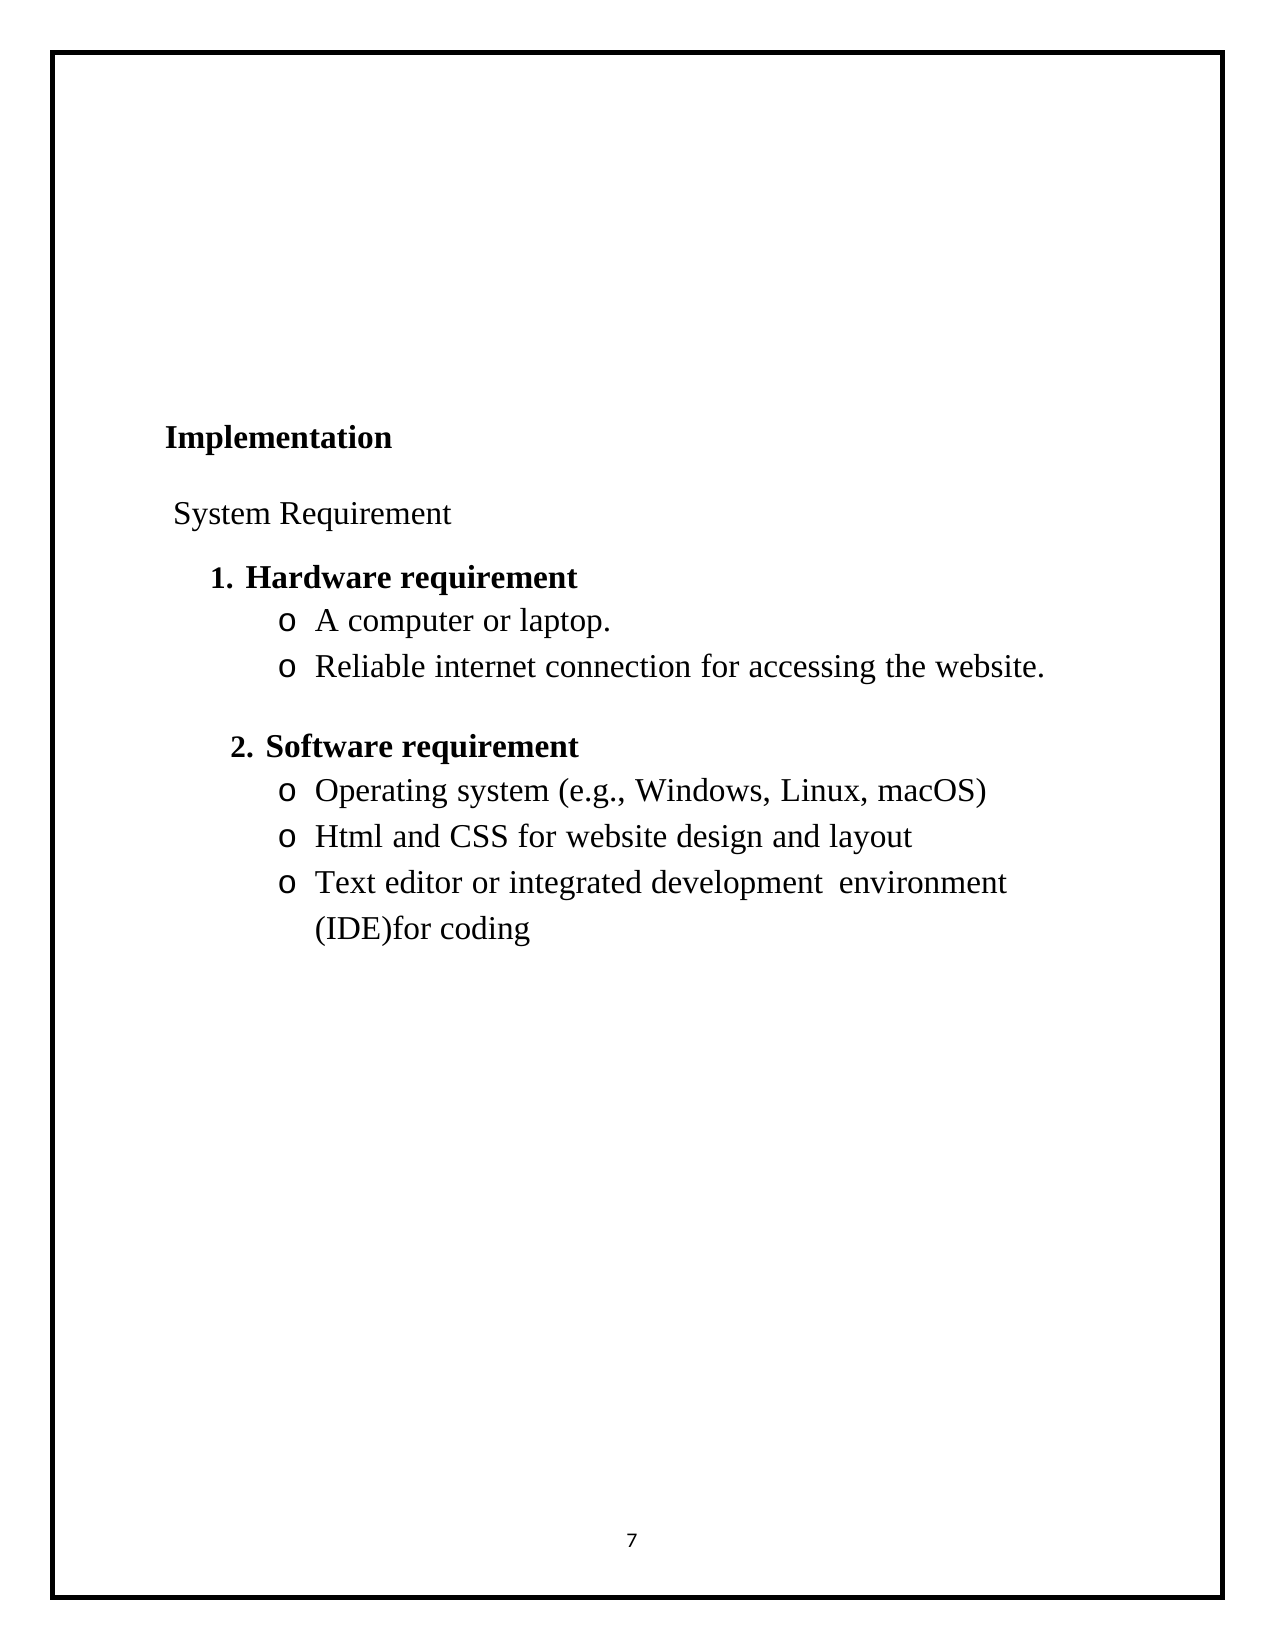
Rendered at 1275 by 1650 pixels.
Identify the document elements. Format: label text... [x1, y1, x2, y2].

list Hardware requirement [164, 557, 577, 595]
list Text editor or integrated development environment (IDE)for coding [277, 862, 1079, 947]
list Html and CSS for website design and layout [277, 816, 1156, 857]
list Reliable internet connection for accessing the website. [277, 646, 1156, 688]
text System Requirement [164, 493, 1156, 532]
list Operating system (e.g., Windows, Linux, macOS) [277, 770, 1156, 811]
subtitle Software requirement [230, 726, 1156, 765]
list A computer or laptop. [277, 600, 799, 642]
text Implementation [164, 417, 1156, 455]
